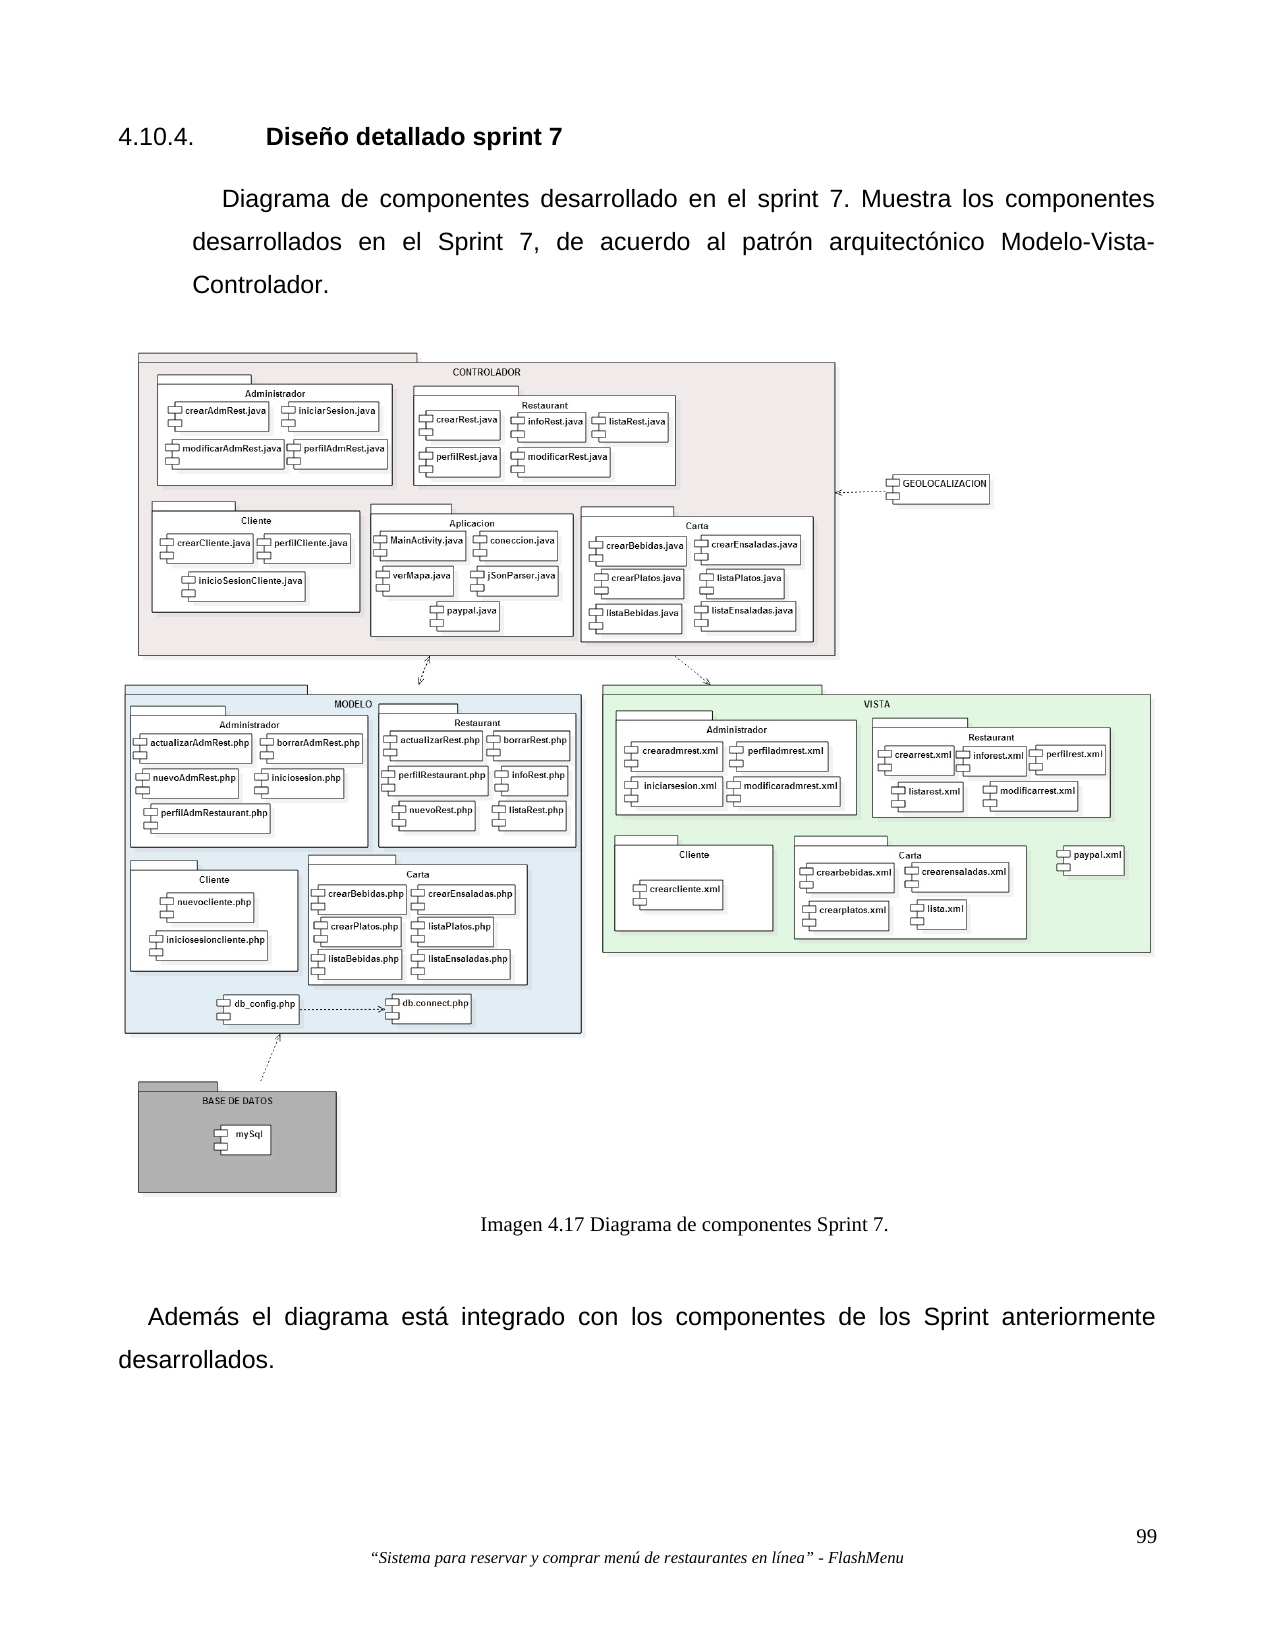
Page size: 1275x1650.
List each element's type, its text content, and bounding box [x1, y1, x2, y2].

text Diagrama de componentes desarrollado en el sprint 7. Muestra los componentes desarrollados en el Sprint 7, de acuerdo al patrón arquitectónico Modelo-Vista-Controlador. [192, 184, 1157, 299]
picture [118, 346, 1157, 1199]
subtitle Diseño detallado sprint 7 [118, 122, 1157, 151]
text Además el diagrama está integrado con los componentes de los Sprint anteriormente desarrollados. [118, 1302, 1157, 1373]
